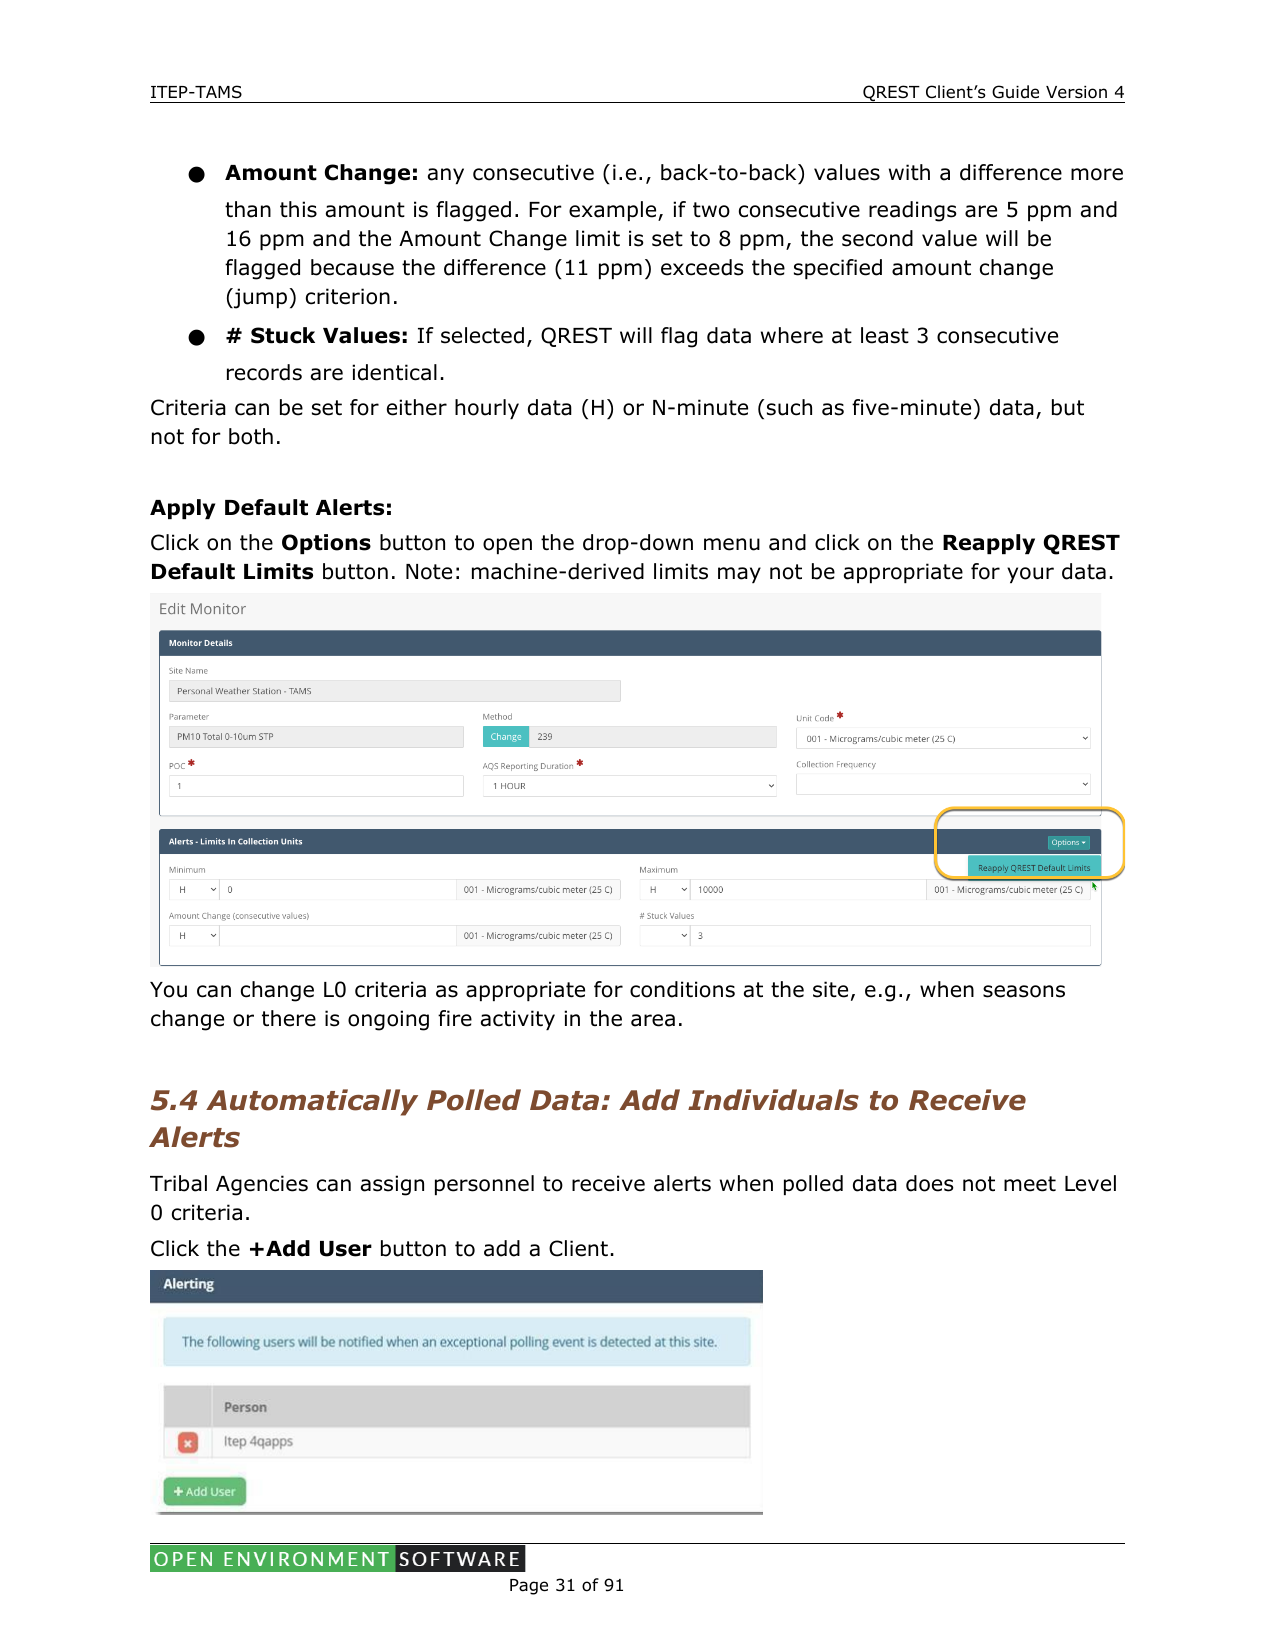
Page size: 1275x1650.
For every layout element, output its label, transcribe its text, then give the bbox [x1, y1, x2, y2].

text Click on the Options button to open the drop-down menu and click on the Reapply QREST Default Limits button. Note: machine-derived limits may not be appropriate for your data. [150, 529, 1125, 584]
text Apply Default Alerts: [150, 494, 1125, 519]
list Amount Change: any consecutive (i.e., back-to-back) values with a difference more than this amount is flagged. For example, if two consecutive readings are 5 ppm and 16 ppm and the Amount Change limit is set to 8 ppm, the second value will be flagged because the difference (11 ppm) exceeds the specified amount change (jump) criterion. [187, 150, 1125, 309]
text Click the +Add User button to add a Client. [150, 1235, 1125, 1261]
picture [150, 1270, 763, 1515]
subtitle 5.4 Automatically Polled Data: Add Individuals to Receive Alerts [150, 1083, 1125, 1153]
list # Stuck Values: If selected, QREST will flag data where at least 3 consecutive records are identical. [187, 313, 1125, 384]
text You can change L0 criteria as appropriate for conditions at the site, e.g., when seasons change or there is ongoing fire activity in the area. [150, 977, 1125, 1031]
text Tribal Agencies can assign personnel to receive alerts when polled data does not meet Level 0 criteria. [150, 1171, 1125, 1225]
picture [150, 1545, 526, 1572]
picture [150, 593, 1125, 967]
text Criteria can be set for either hourly data (H) or N-minute (such as five-minute) data, but not for both. [150, 394, 1125, 449]
